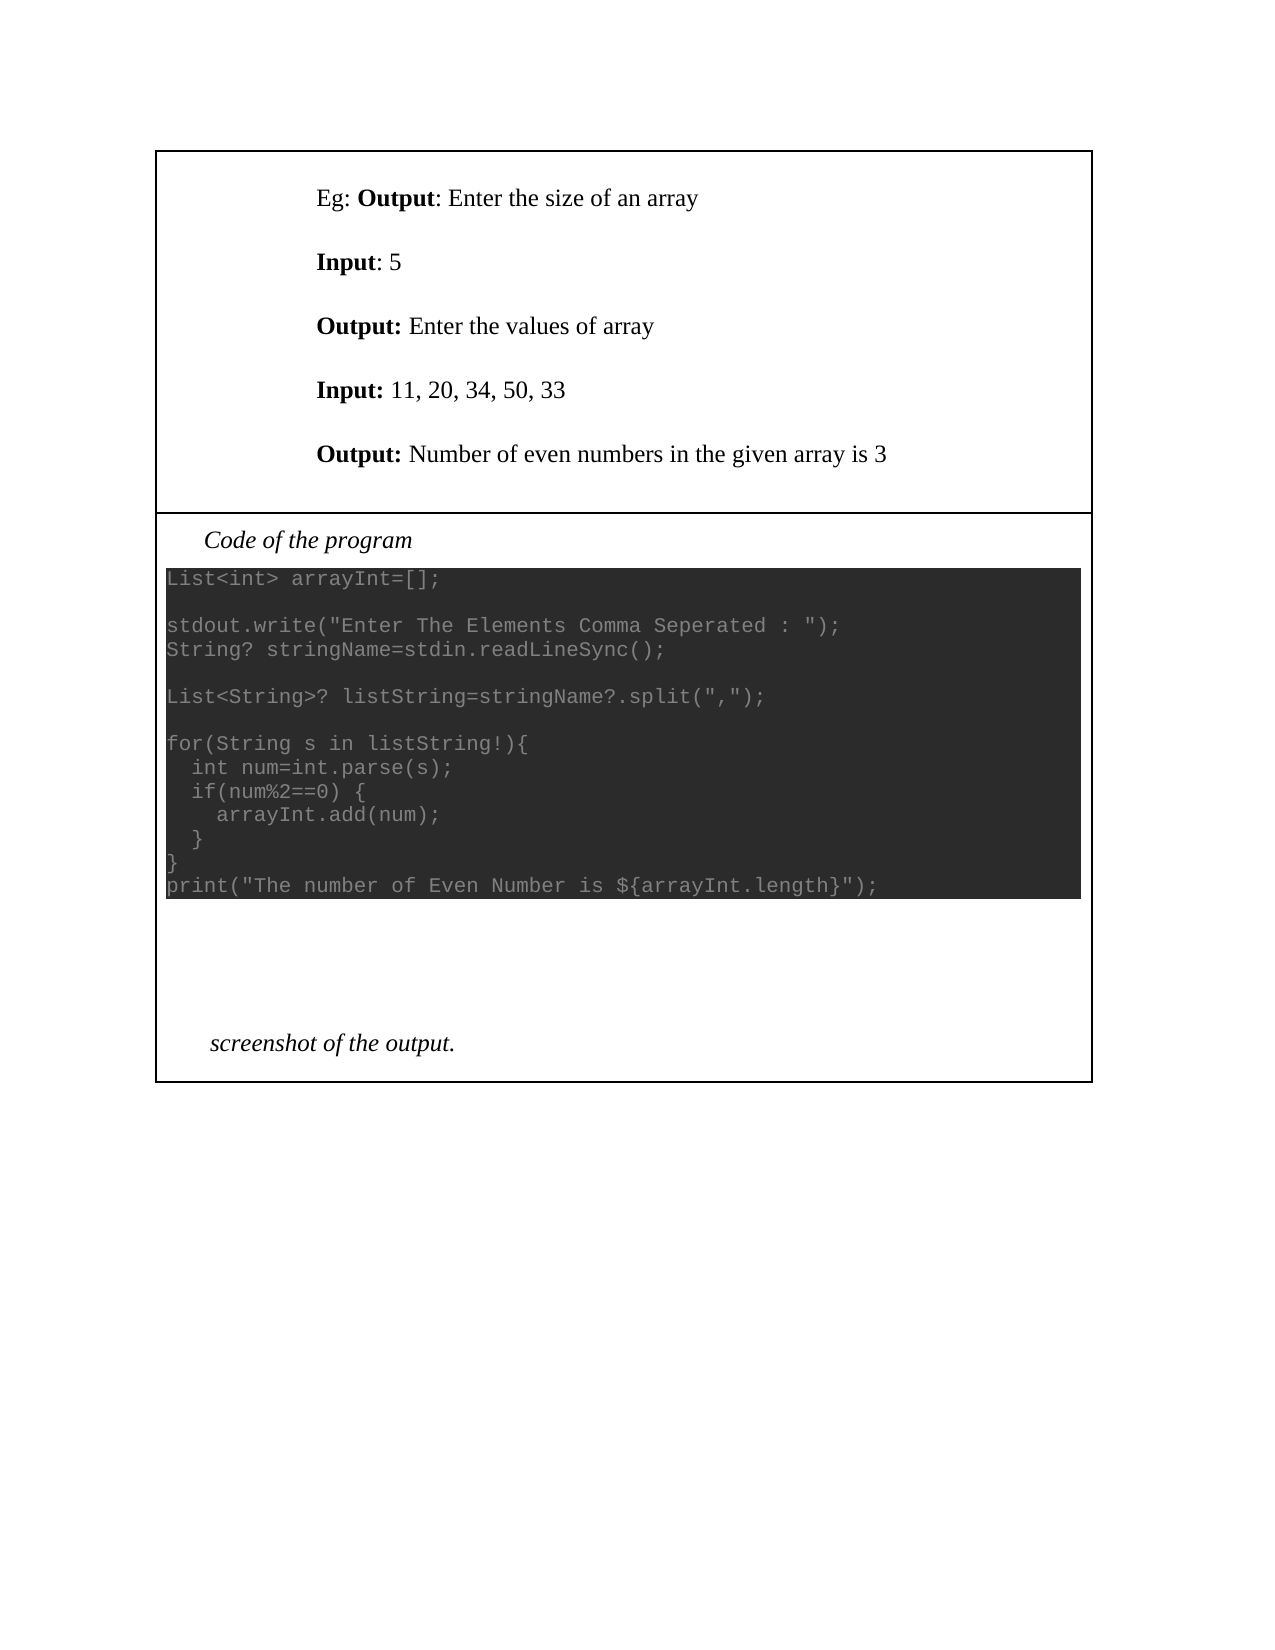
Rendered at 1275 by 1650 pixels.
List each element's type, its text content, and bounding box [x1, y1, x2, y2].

table_cell Code of the program List<int> arrayInt=[]; stdout.write("Enter The Elements Comma Seperated : "); String? stringName=stdin.readLineSync(); List<String>? listString=stringName?.split(","); for(String s in listString!){ int num=int.parse(s); if(num%2==0) { arrayInt.add(num); } } print("The number of Even Number is ${arrayInt.length}"); screenshot of the output. [157, 514, 1091, 1081]
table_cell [157, 152, 1091, 512]
